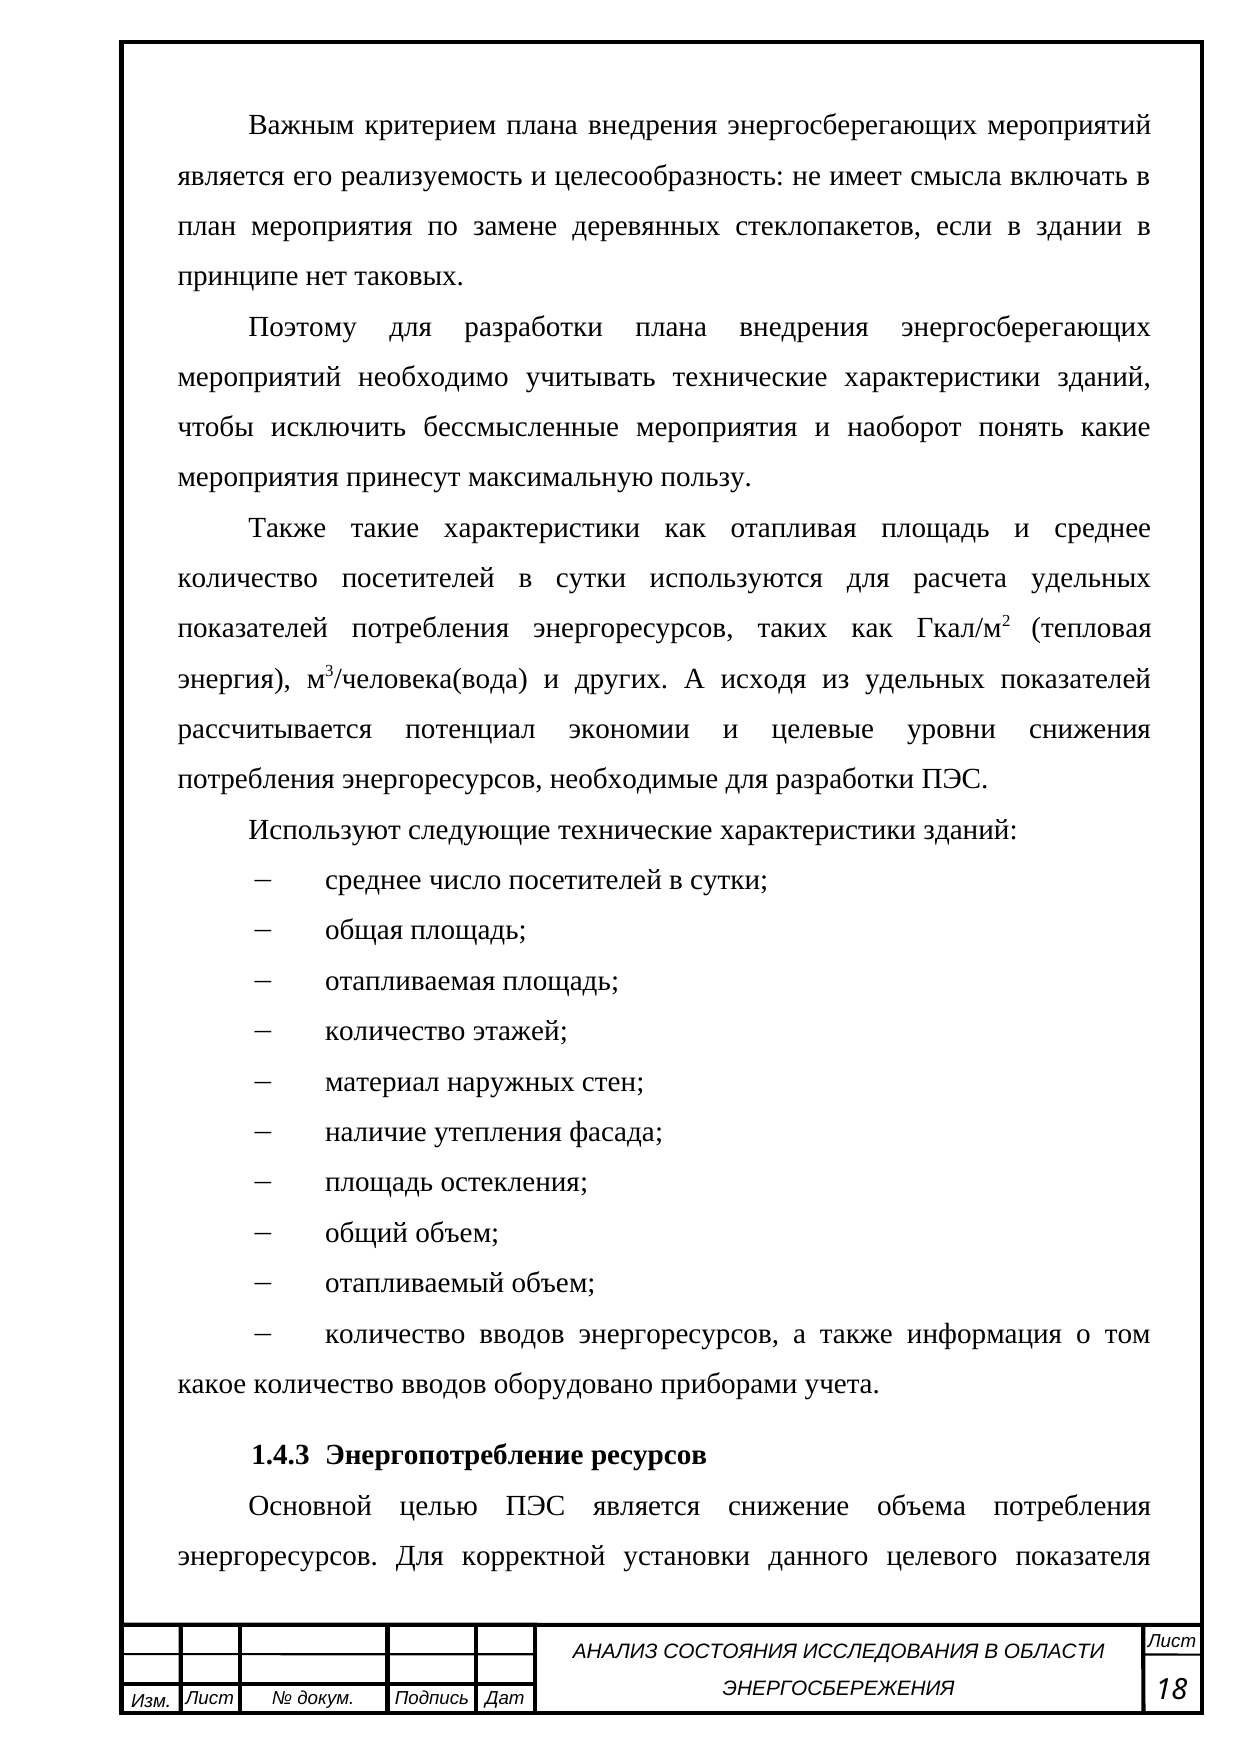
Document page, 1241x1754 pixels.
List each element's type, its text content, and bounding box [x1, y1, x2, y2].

list количество этажей; [177, 1013, 1152, 1047]
list площадь остекления; [177, 1164, 1152, 1198]
list отапливаемая площадь; [177, 963, 1152, 997]
text Поэтому для разработки плана внедрения энергосберегающих мероприятий необходимо учитывать технические характеристики зданий, чтобы исключить бессмысленные мероприятия и наоборот понять какие мероприятия принесут максимальную пользу. [177, 309, 1152, 493]
text Также такие характеристики как отапливая площадь и среднее количество посетителей в сутки используются для расчета удельных показателей потребления энергоресурсов, таких как Гкал/м2 (тепловая энергия), м3/человека(вода) и других. А исходя из удельных показателей рассчитывается потенциал экономии и целевые уровни снижения потребления энергоресурсов, необходимые для разработки ПЭС. [177, 510, 1152, 795]
list общий объем; [177, 1215, 1152, 1249]
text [177, 1488, 1152, 1572]
subtitle Энергопотребление ресурсов [177, 1437, 1152, 1471]
list отапливаемый объем; [177, 1265, 1152, 1299]
text Важным критерием плана внедрения энергосберегающих мероприятий является его реализуемость и целесообразность: не имеет смысла включать в план мероприятия по замене деревянных стеклопакетов, если в здании в принципе нет таковых. [177, 107, 1152, 292]
list количество вводов энергоресурсов, а также информация о том какое количество вводов оборудовано приборами учета. [177, 1316, 1152, 1400]
list среднее число посетителей в сутки; [177, 862, 1152, 896]
text Используют следующие технические характеристики зданий: [177, 812, 1152, 845]
list наличие утепления фасада; [177, 1114, 1152, 1148]
list материал наружных стен; [177, 1064, 1152, 1097]
list общая площадь; [177, 912, 1152, 946]
